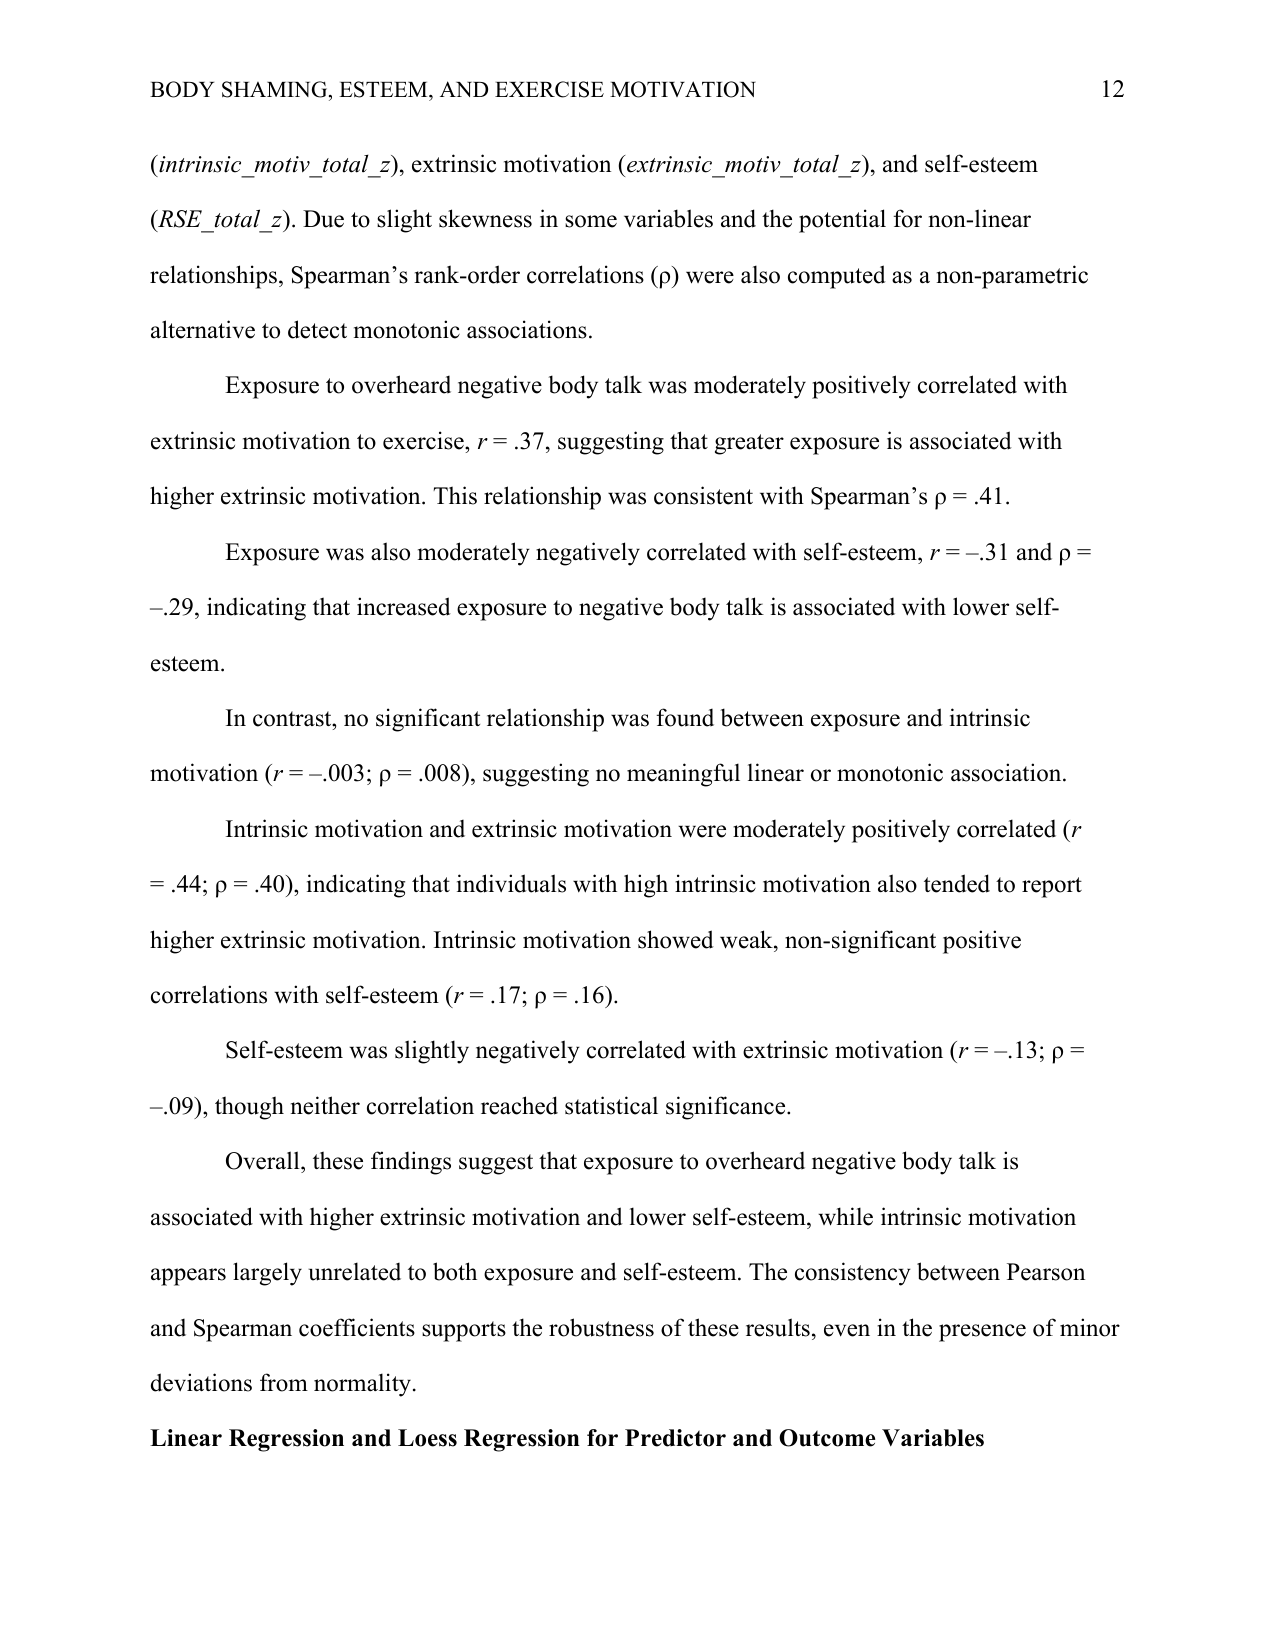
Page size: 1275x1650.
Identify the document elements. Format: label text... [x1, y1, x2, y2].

text Intrinsic motivation and extrinsic motivation were moderately positively correlated (r = .44; ρ = .40), indicating that individuals with high intrinsic motivation also tended to report higher extrinsic motivation. Intrinsic motivation showed weak, non-significant positive correlations with self-esteem (r = .17; ρ = .16). [150, 815, 1125, 1009]
text Overall, these findings suggest that exposure to overheard negative body talk is associated with higher extrinsic motivation and lower self-esteem, while intrinsic motivation appears largely unrelated to both exposure and self-esteem. The consistency between Pearson and Spearman coefficients supports the robustness of these results, even in the presence of minor deviations from normality. [150, 1147, 1125, 1397]
text Linear Regression and Loess Regression for Predictor and Outcome Variables [150, 1424, 1125, 1452]
text In contrast, no significant relationship was found between exposure and intrinsic motivation (r = –.003; ρ = .008), suggesting no meaningful linear or monotonic association. [150, 704, 1125, 787]
text Exposure was also moderately negatively correlated with self-esteem, r = –.31 and ρ = –.29, indicating that increased exposure to negative body talk is associated with lower self-esteem. [150, 538, 1125, 676]
text Exposure to overheard negative body talk was moderately positively correlated with extrinsic motivation to exercise, r = .37, suggesting that greater exposure is associated with higher extrinsic motivation. This relationship was consistent with Spearman’s ρ = .41. [150, 372, 1125, 510]
text Self-esteem was slightly negatively correlated with extrinsic motivation (r = –.13; ρ = –.09), though neither correlation reached statistical significance. [150, 1037, 1125, 1120]
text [150, 150, 1125, 344]
